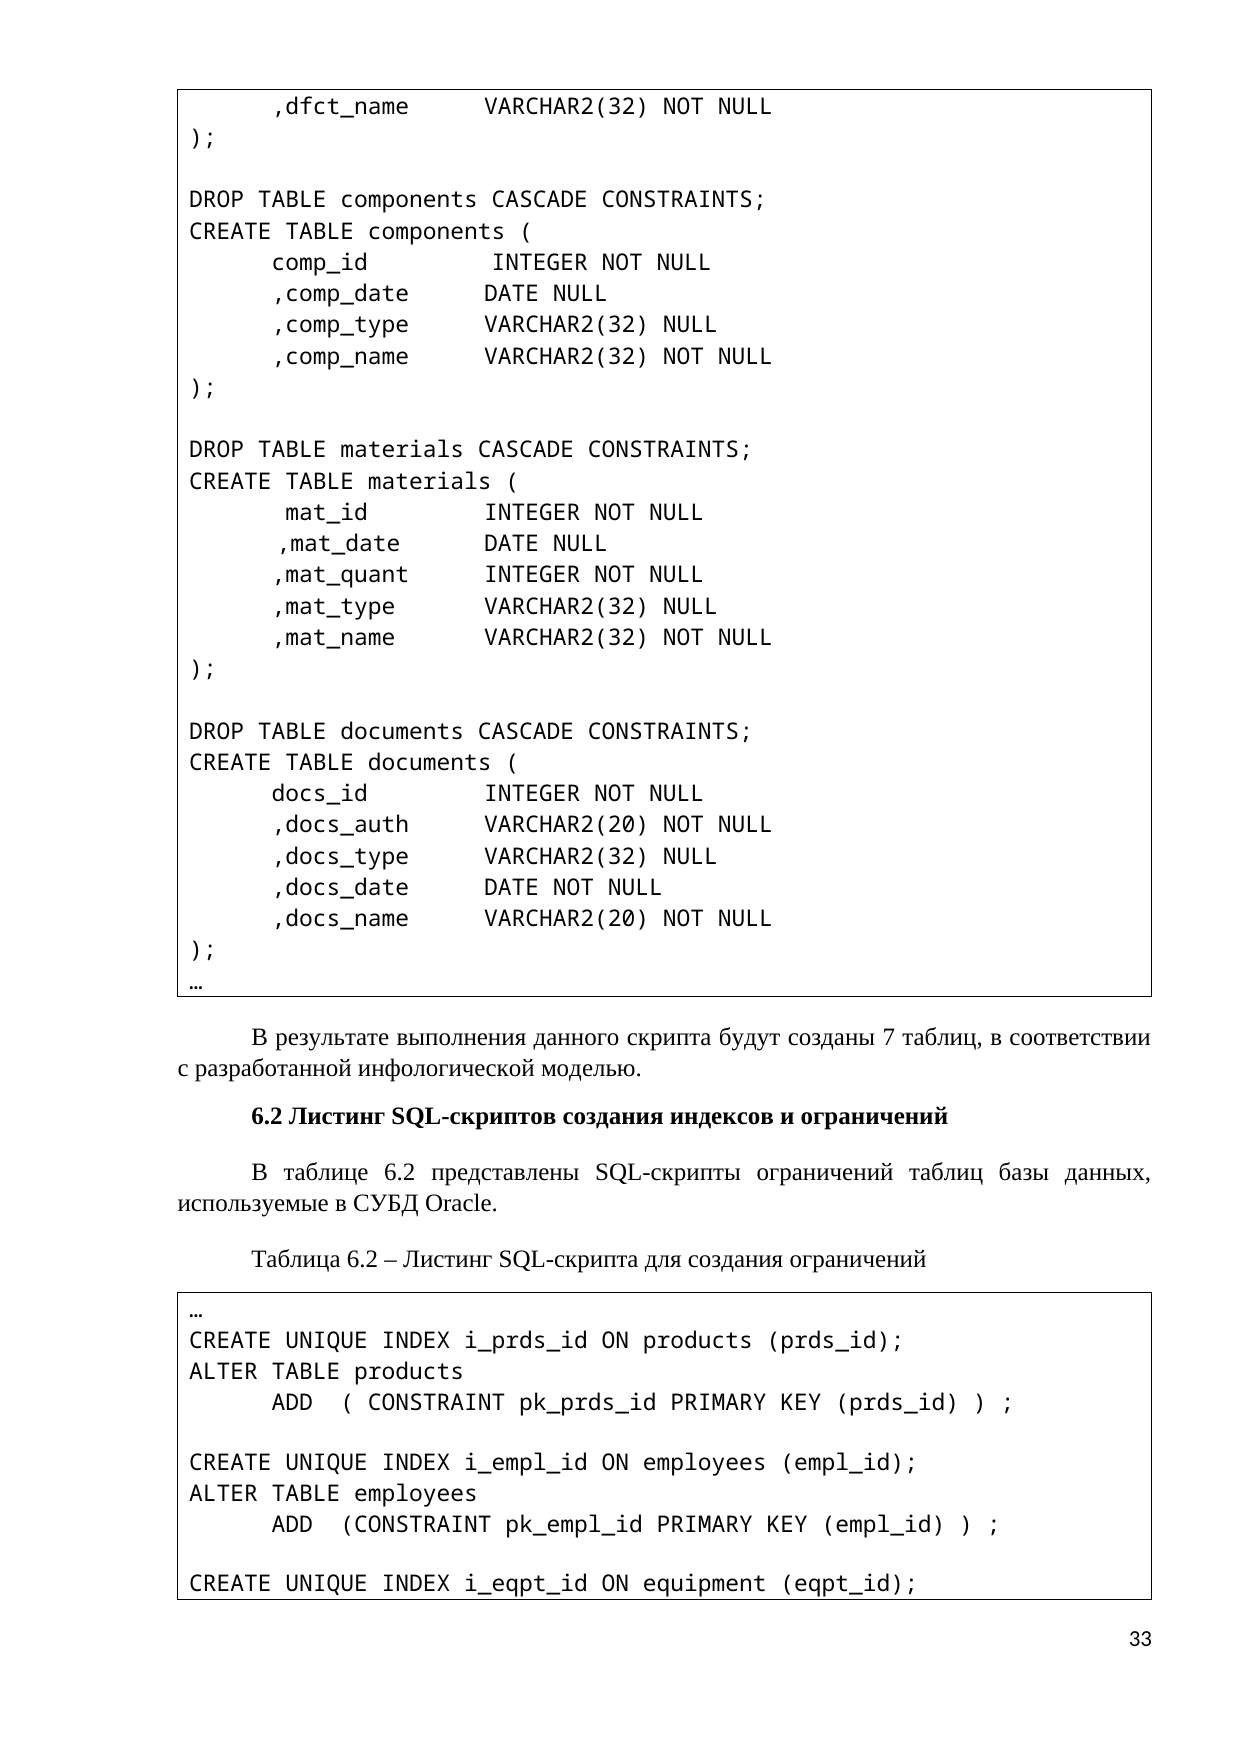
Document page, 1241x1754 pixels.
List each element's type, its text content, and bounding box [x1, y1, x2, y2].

subtitle 6.2 Листинг SQL-скриптов создания индексов и ограничений [177, 1101, 1152, 1129]
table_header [178, 90, 1151, 996]
text В таблице 6.2 представлены SQL-скрипты ограничений таблиц базы данных, используемые в СУБД Oracle. [177, 1157, 1152, 1217]
text В результате выполнения данного скрипта будут созданы 7 таблиц, в соответствии с разработанной инфологической моделью. [177, 1022, 1152, 1082]
text Таблица 6.2 – Листинг SQL-скрипта для создания ограничений [177, 1244, 1152, 1273]
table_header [178, 1293, 1151, 1599]
